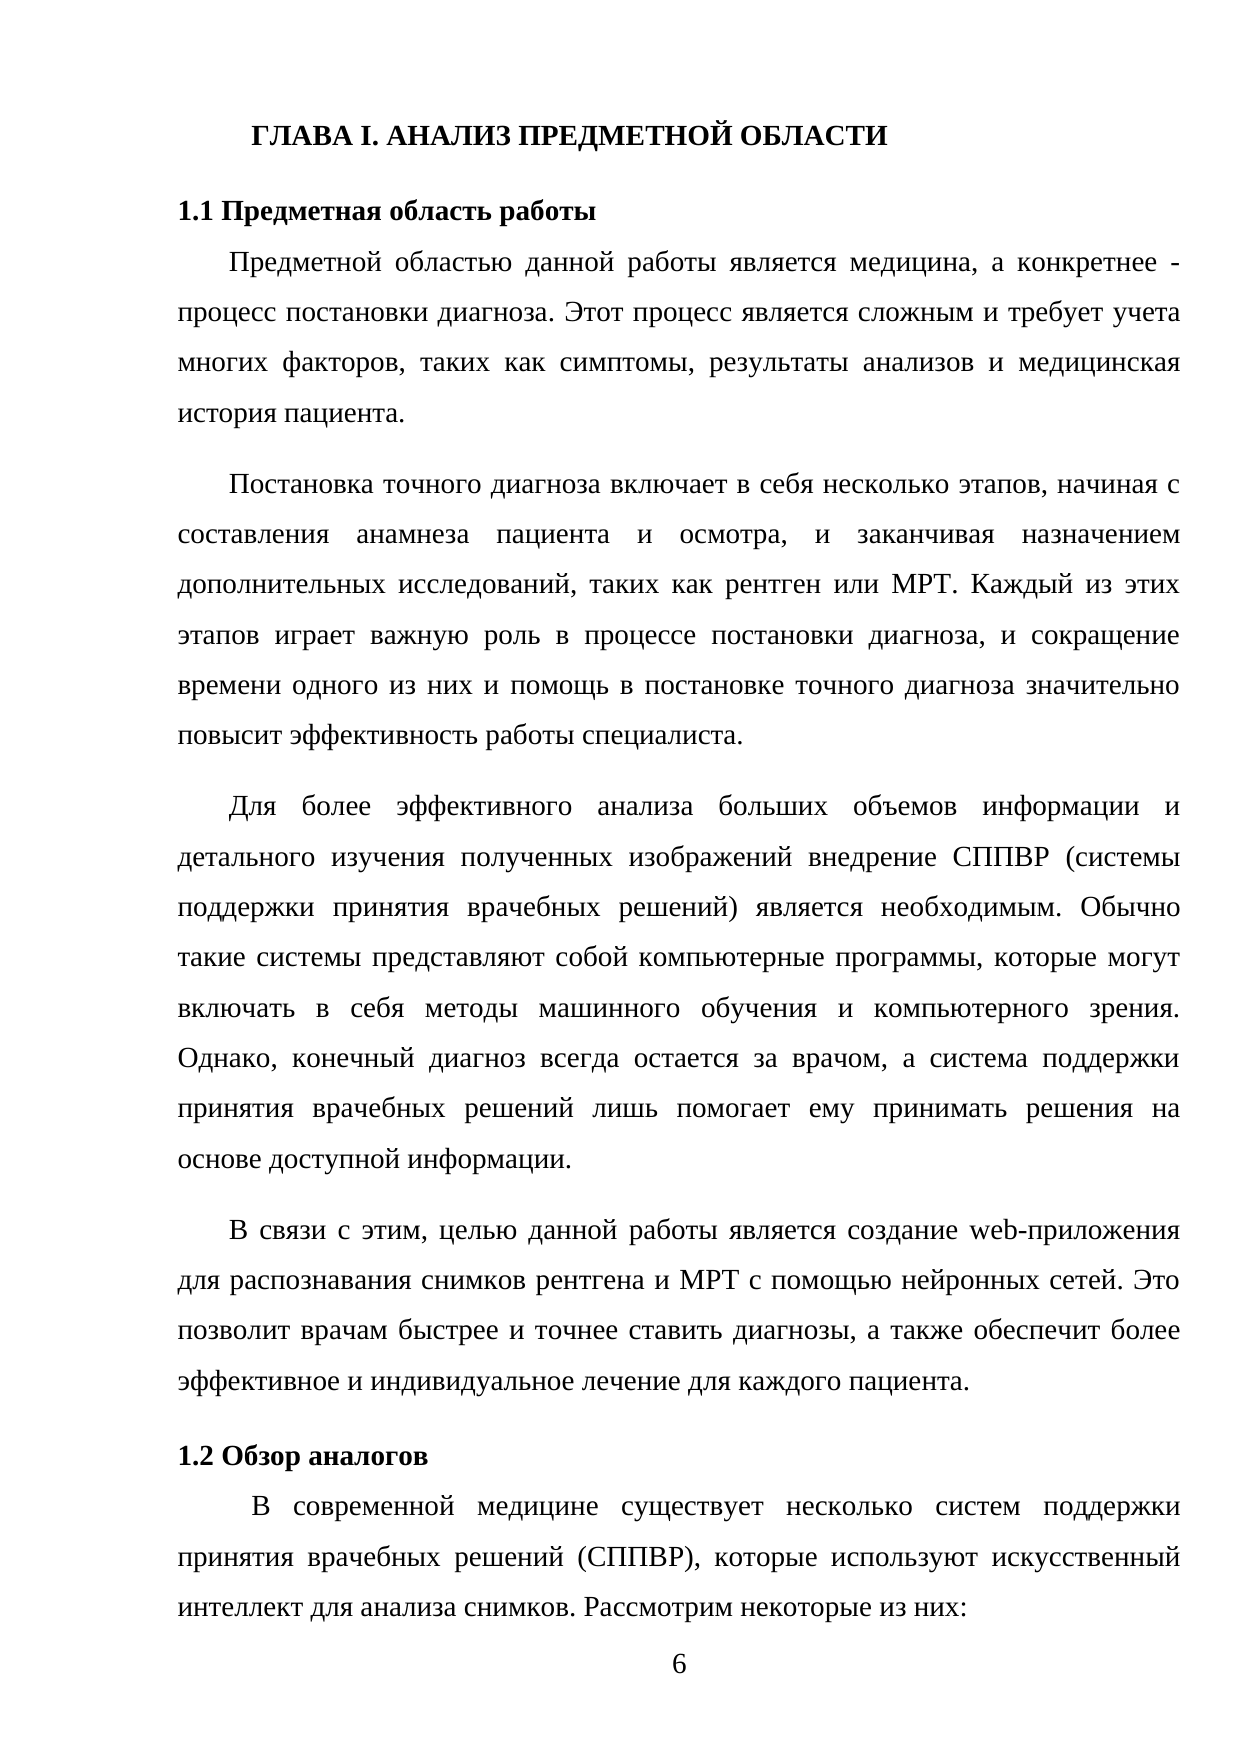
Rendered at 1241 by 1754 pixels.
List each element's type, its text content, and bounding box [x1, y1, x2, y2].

subtitle 1.1 Предметная область работы [177, 193, 1181, 227]
subtitle 1.2 Обзор аналогов [177, 1438, 1181, 1472]
subtitle ГЛАВА I. АНАЛИЗ ПРЕДМЕТНОЙ ОБЛАСТИ [177, 118, 1181, 152]
text Для более эффективного анализа больших объемов информации и детального изучения полученных изображений внедрение СППВР (системы поддержки принятия врачебных решений) является необходимым. Обычно такие системы представляют собой компьютерные программы, которые могут включать в себя методы машинного обучения и компьютерного зрения. Однако, конечный диагноз всегда остается за врачом, а система поддержки принятия врачебных решений лишь помогает ему принимать решения на основе доступной информации. [177, 788, 1181, 1174]
text В связи с этим, целью данной работы является создание web-приложения для распознавания снимков рентгена и МРТ с помощью нейронных сетей. Это позволит врачам быстрее и точнее ставить диагнозы, а также обеспечит более эффективное и индивидуальное лечение для каждого пациента. [177, 1212, 1181, 1396]
text Постановка точного диагноза включает в себя несколько этапов, начиная с составления анамнеза пациента и осмотра, и заканчивая назначением дополнительных исследований, таких как рентген или МРТ. Каждый из этих этапов играет важную роль в процессе постановки диагноза, и сокращение времени одного из них и помощь в постановке точного диагноза значительно повысит эффективность работы специалиста. [177, 466, 1181, 751]
text В современной медицине существует несколько систем поддержки принятия врачебных решений (СППВР), которые используют искусственный интеллект для анализа снимков. Рассмотрим некоторые из них: [177, 1488, 1181, 1623]
text Предметной областью данной работы является медицина, а конкретнее - процесс постановки диагноза. Этот процесс является сложным и требует учета многих факторов, таких как симптомы, результаты анализов и медицинская история пациента. [177, 244, 1181, 428]
